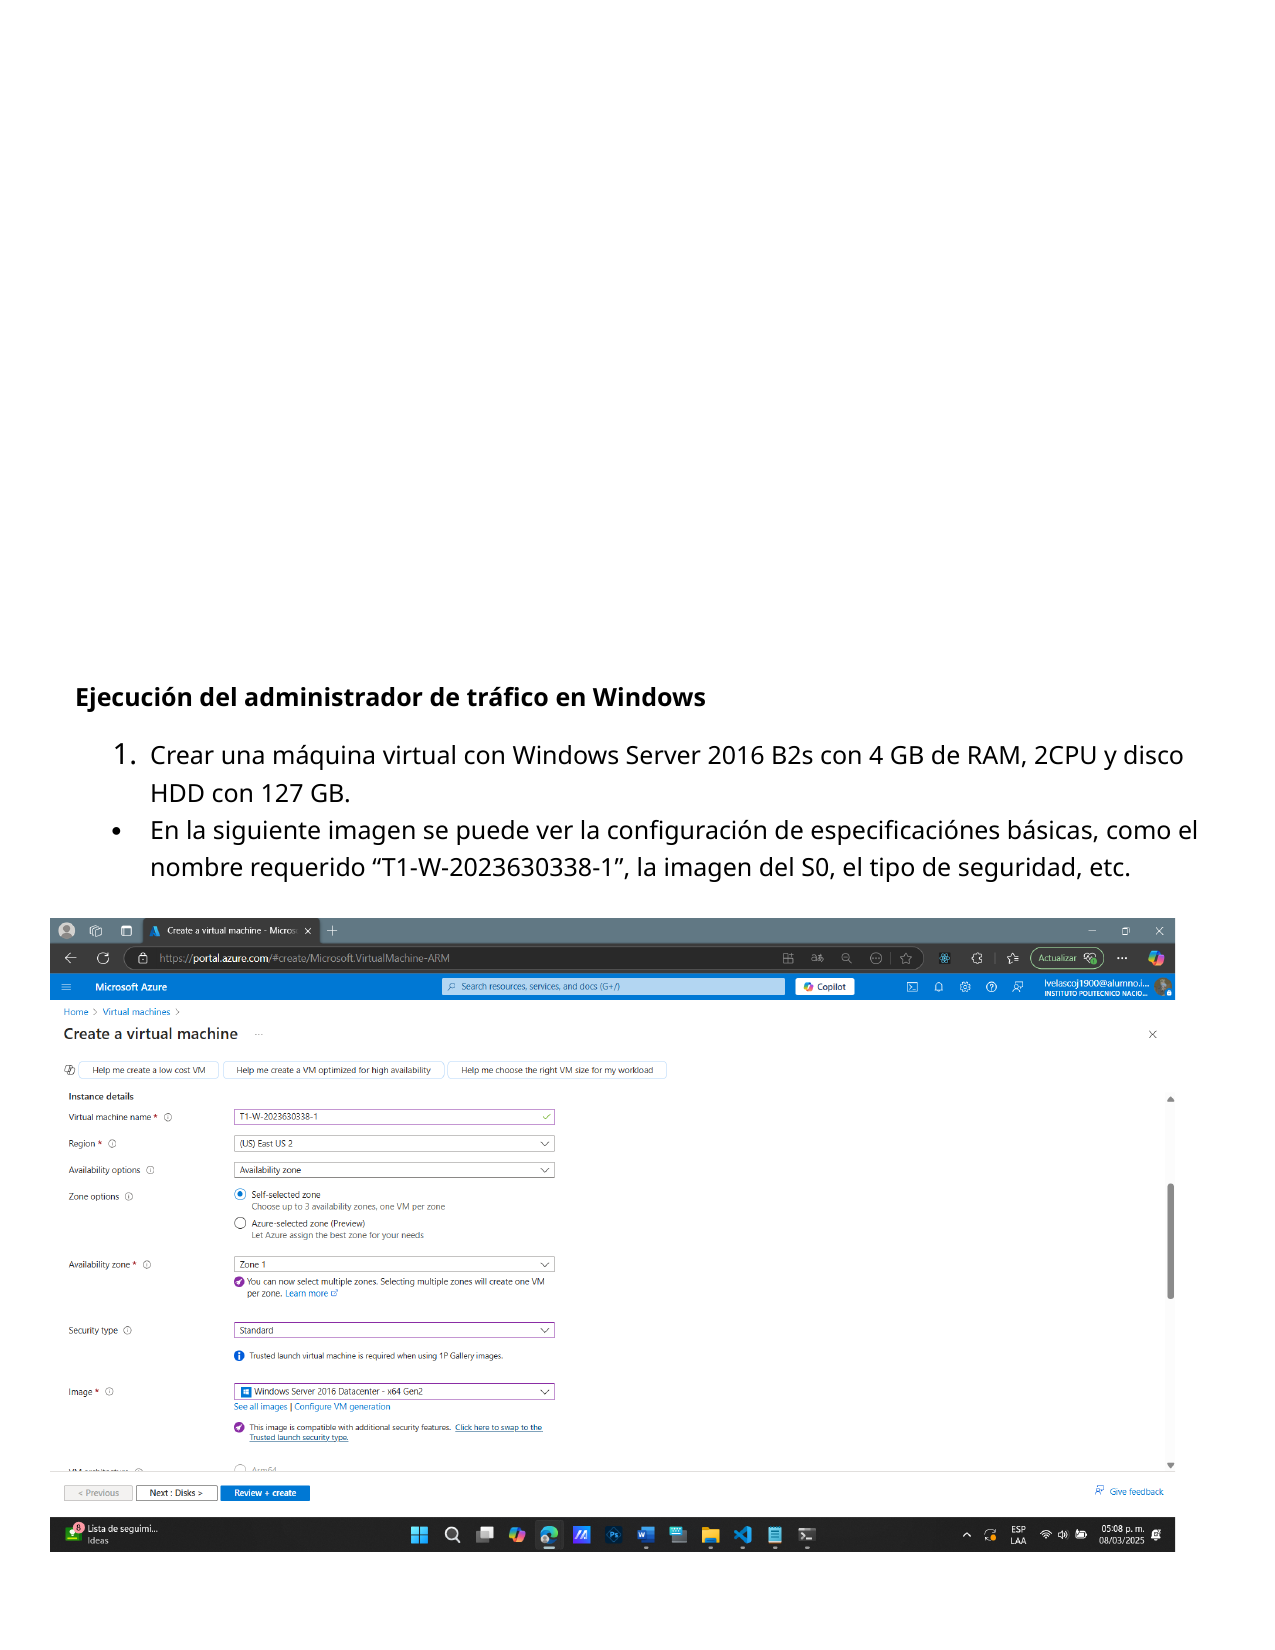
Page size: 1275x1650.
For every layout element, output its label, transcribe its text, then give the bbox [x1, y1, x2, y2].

text Ejecución del administrador de tráfico en Windows [75, 680, 1200, 714]
picture [50, 918, 1175, 1552]
list Crear una máquina virtual con Windows Server 2016 B2s con 4 GB de RAM, 2CPU y disco HDD con 127 GB. [112, 733, 1200, 810]
list En la siguiente imagen se puede ver la configuración de especificaciónes básicas, como el nombre requerido “T1-W-2023630338-1”, la imagen del S0, el tipo de seguridad, etc. [112, 813, 1200, 883]
